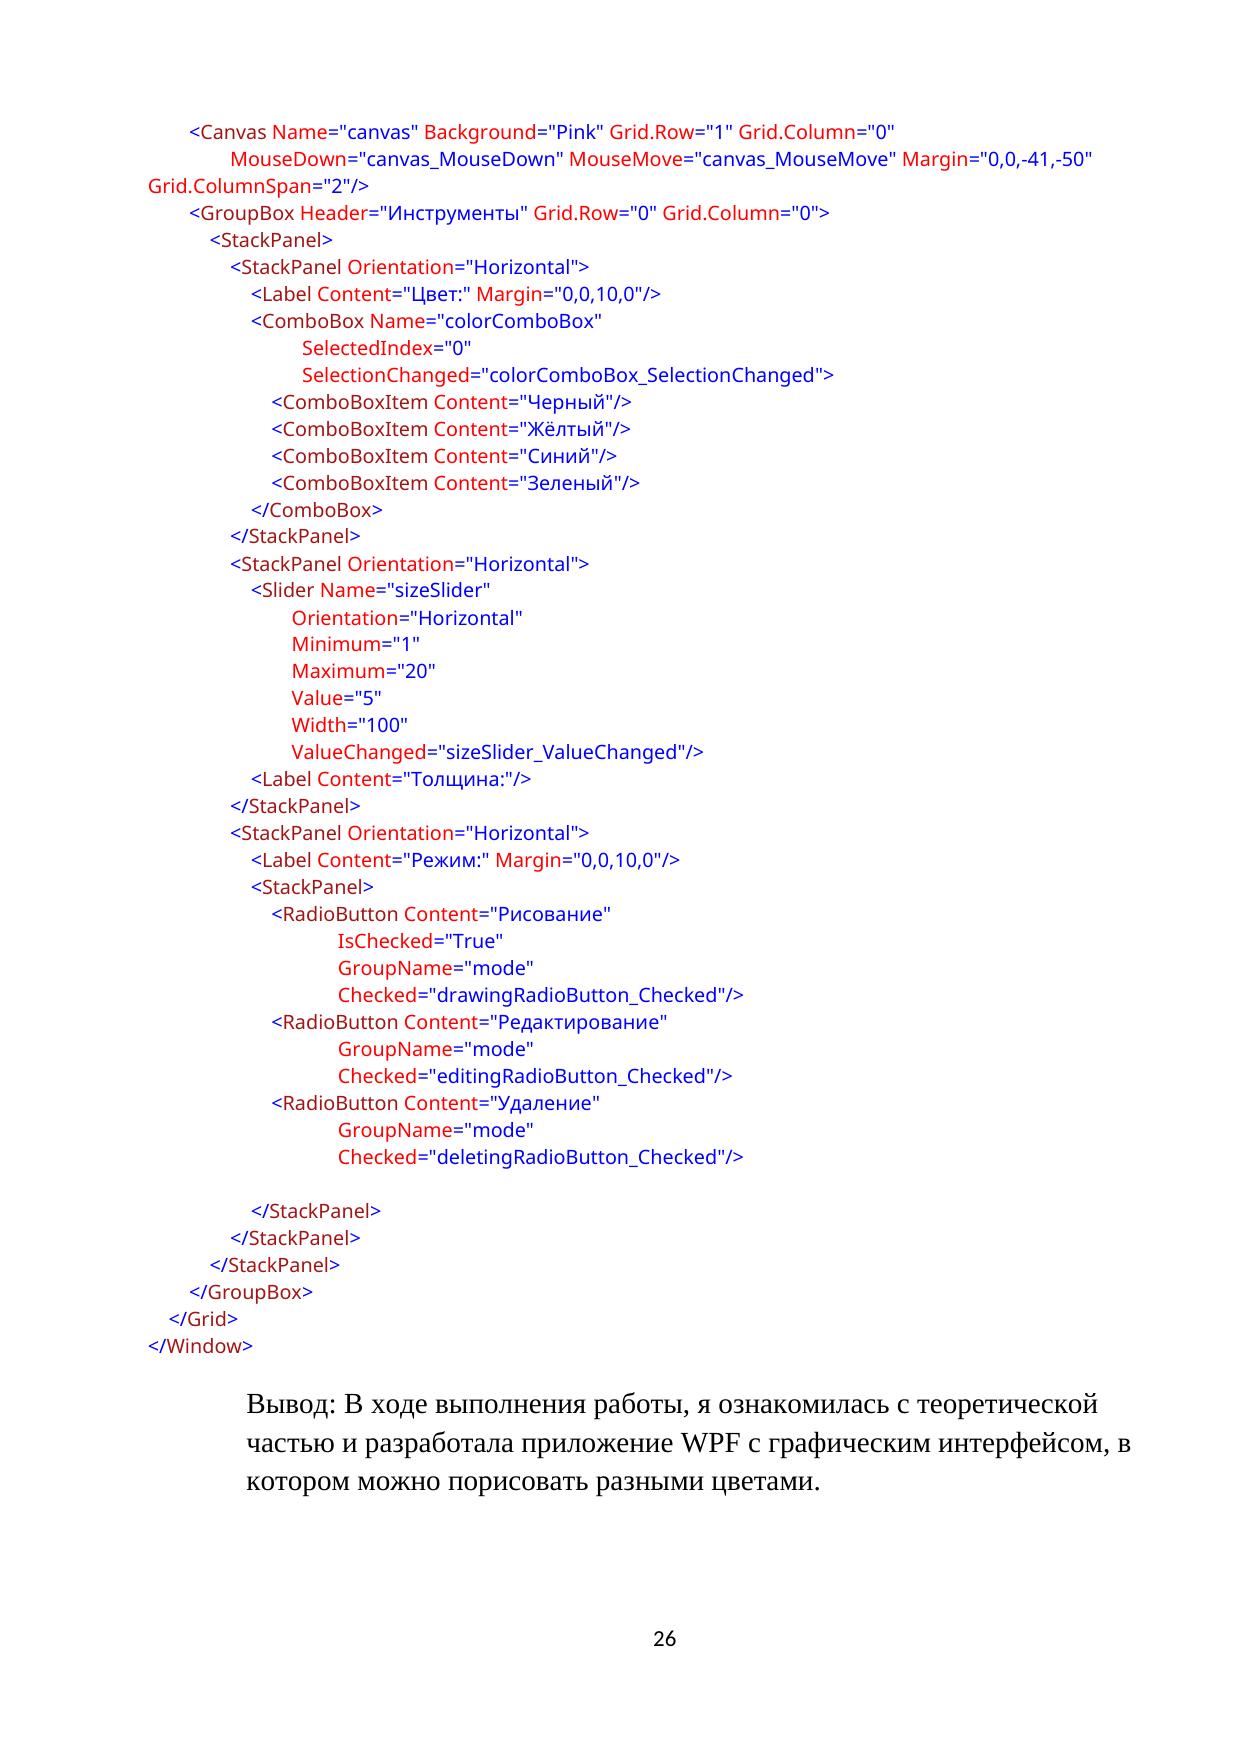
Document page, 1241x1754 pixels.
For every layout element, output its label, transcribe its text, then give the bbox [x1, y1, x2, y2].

text <RadioButton Content="Рисование" [148, 901, 1181, 927]
text <Label Content="Цвет:" Margin="0,0,10,0"/> [148, 280, 1181, 307]
text <ComboBoxItem Content="Жёлтый"/> [148, 415, 1181, 442]
text IsChecked="True" [148, 927, 1181, 954]
text MouseDown="canvas_MouseDown" MouseMove="canvas_MouseMove" Margin="0,0,-41,-50" Grid.ColumnSpan="2"/> [148, 145, 1181, 199]
text SelectionChanged="colorComboBox_SelectionChanged"> [148, 361, 1181, 388]
text ValueChanged="sizeSlider_ValueChanged"/> [148, 739, 1181, 766]
text </StackPanel> [148, 793, 1181, 819]
text GroupName="mode" [148, 954, 1181, 981]
text <ComboBoxItem Content="Зеленый"/> [148, 469, 1181, 496]
text <RadioButton Content="Удаление" [148, 1089, 1181, 1116]
text <StackPanel Orientation="Horizontal"> [148, 550, 1181, 577]
text </StackPanel> [148, 1197, 1181, 1224]
text <Canvas Name="canvas" Background="Pink" Grid.Row="1" Grid.Column="0" [148, 118, 1181, 145]
text </StackPanel> [148, 1251, 1181, 1278]
text Orientation="Horizontal" [148, 604, 1181, 631]
text SelectedIndex="0" [148, 334, 1181, 361]
text </Grid> [148, 1305, 1181, 1332]
text <ComboBoxItem Content="Черный"/> [148, 388, 1181, 415]
text <Label Content="Режим:" Margin="0,0,10,0"/> [148, 847, 1181, 873]
text <Slider Name="sizeSlider" [148, 577, 1181, 604]
text </Window> [148, 1332, 1181, 1359]
text Checked="deletingRadioButton_Checked"/> [148, 1143, 1181, 1170]
text Checked="drawingRadioButton_Checked"/> [148, 981, 1181, 1008]
text <StackPanel> [148, 873, 1181, 901]
text <StackPanel Orientation="Horizontal"> [148, 819, 1181, 847]
text </ComboBox> [148, 496, 1181, 523]
text <ComboBoxItem Content="Синий"/> [148, 442, 1181, 469]
text Minimum="1" [148, 631, 1181, 658]
text <ComboBox Name="colorComboBox" [148, 307, 1181, 334]
text Maximum="20" [148, 658, 1181, 685]
text GroupName="mode" [148, 1035, 1181, 1062]
text Checked="editingRadioButton_Checked"/> [148, 1062, 1181, 1089]
text <Label Content="Толщина:"/> [148, 766, 1181, 793]
text </StackPanel> [148, 523, 1181, 550]
text </StackPanel> [148, 1224, 1181, 1251]
text </GroupBox> [148, 1278, 1181, 1305]
text <StackPanel Orientation="Horizontal"> [148, 253, 1181, 280]
text GroupName="mode" [148, 1116, 1181, 1143]
text <RadioButton Content="Редактирование" [148, 1008, 1181, 1035]
text Вывод: В ходе выполнения работы, я ознакомилась с теоретической частью и разработала приложение WPF с графическим интерфейсом, в котором можно порисовать разными цветами. [246, 1386, 1181, 1497]
text <GroupBox Header="Инструменты" Grid.Row="0" Grid.Column="0"> [148, 199, 1181, 226]
text Width="100" [148, 712, 1181, 739]
text Value="5" [148, 685, 1181, 712]
text <StackPanel> [148, 226, 1181, 253]
